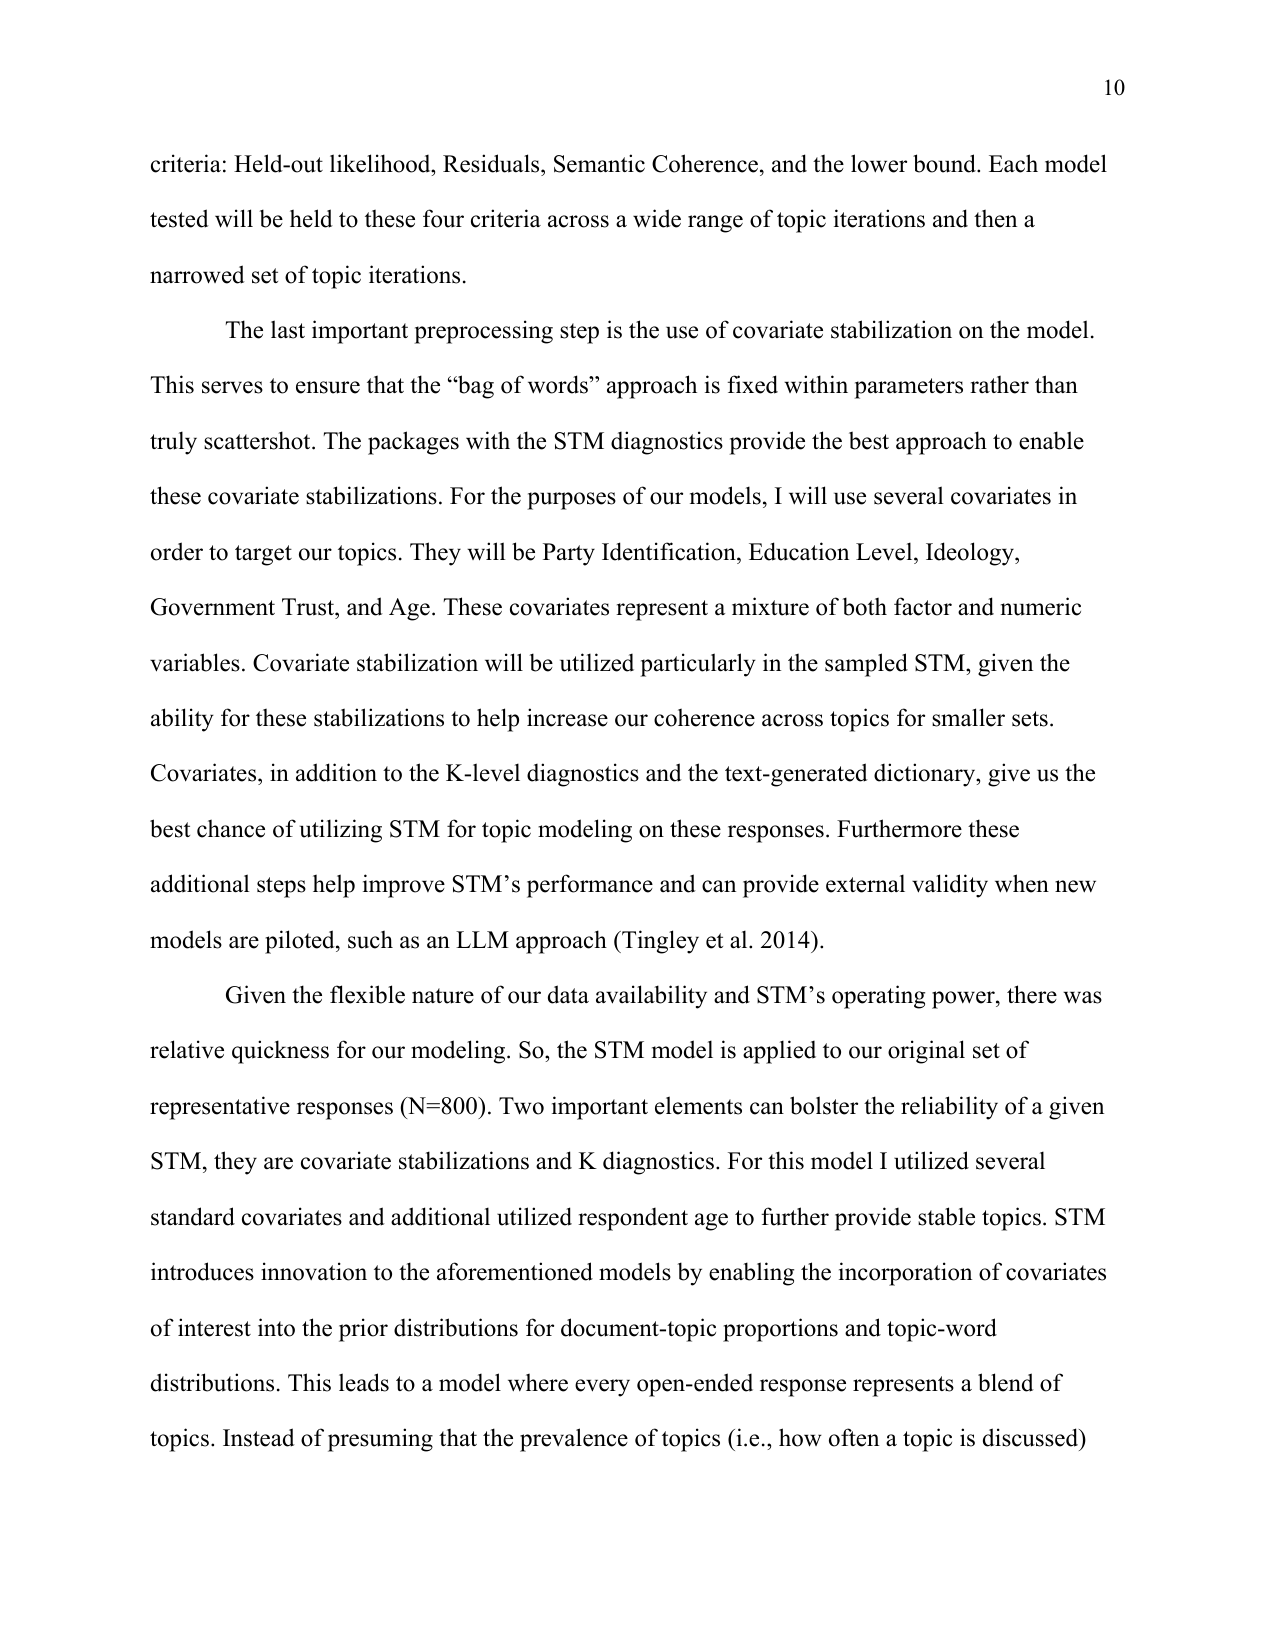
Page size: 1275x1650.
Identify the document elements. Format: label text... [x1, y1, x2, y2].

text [150, 150, 1125, 288]
text The last important preprocessing step is the use of covariate stabilization on the model. This serves to ensure that the “bag of words” approach is fixed within parameters rather than truly scattershot. The packages with the STM diagnostics provide the best approach to enable these covariate stabilizations. For the purposes of our models, I will use several covariates in order to target our topics. They will be Party Identification, Education Level, Ideology, Government Trust, and Age. These covariates represent a mixture of both factor and numeric variables. Covariate stabilization will be utilized particularly in the sampled STM, given the ability for these stabilizations to help increase our coherence across topics for smaller sets. Covariates, in addition to the K-level diagnostics and the text-generated dictionary, give us the best chance of utilizing STM for topic modeling on these responses. Furthermore these additional steps help improve STM’s performance and can provide external validity when new models are piloted, such as an LLM approach (Tingley et al. 2014). [150, 316, 1125, 953]
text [150, 981, 1125, 1452]
